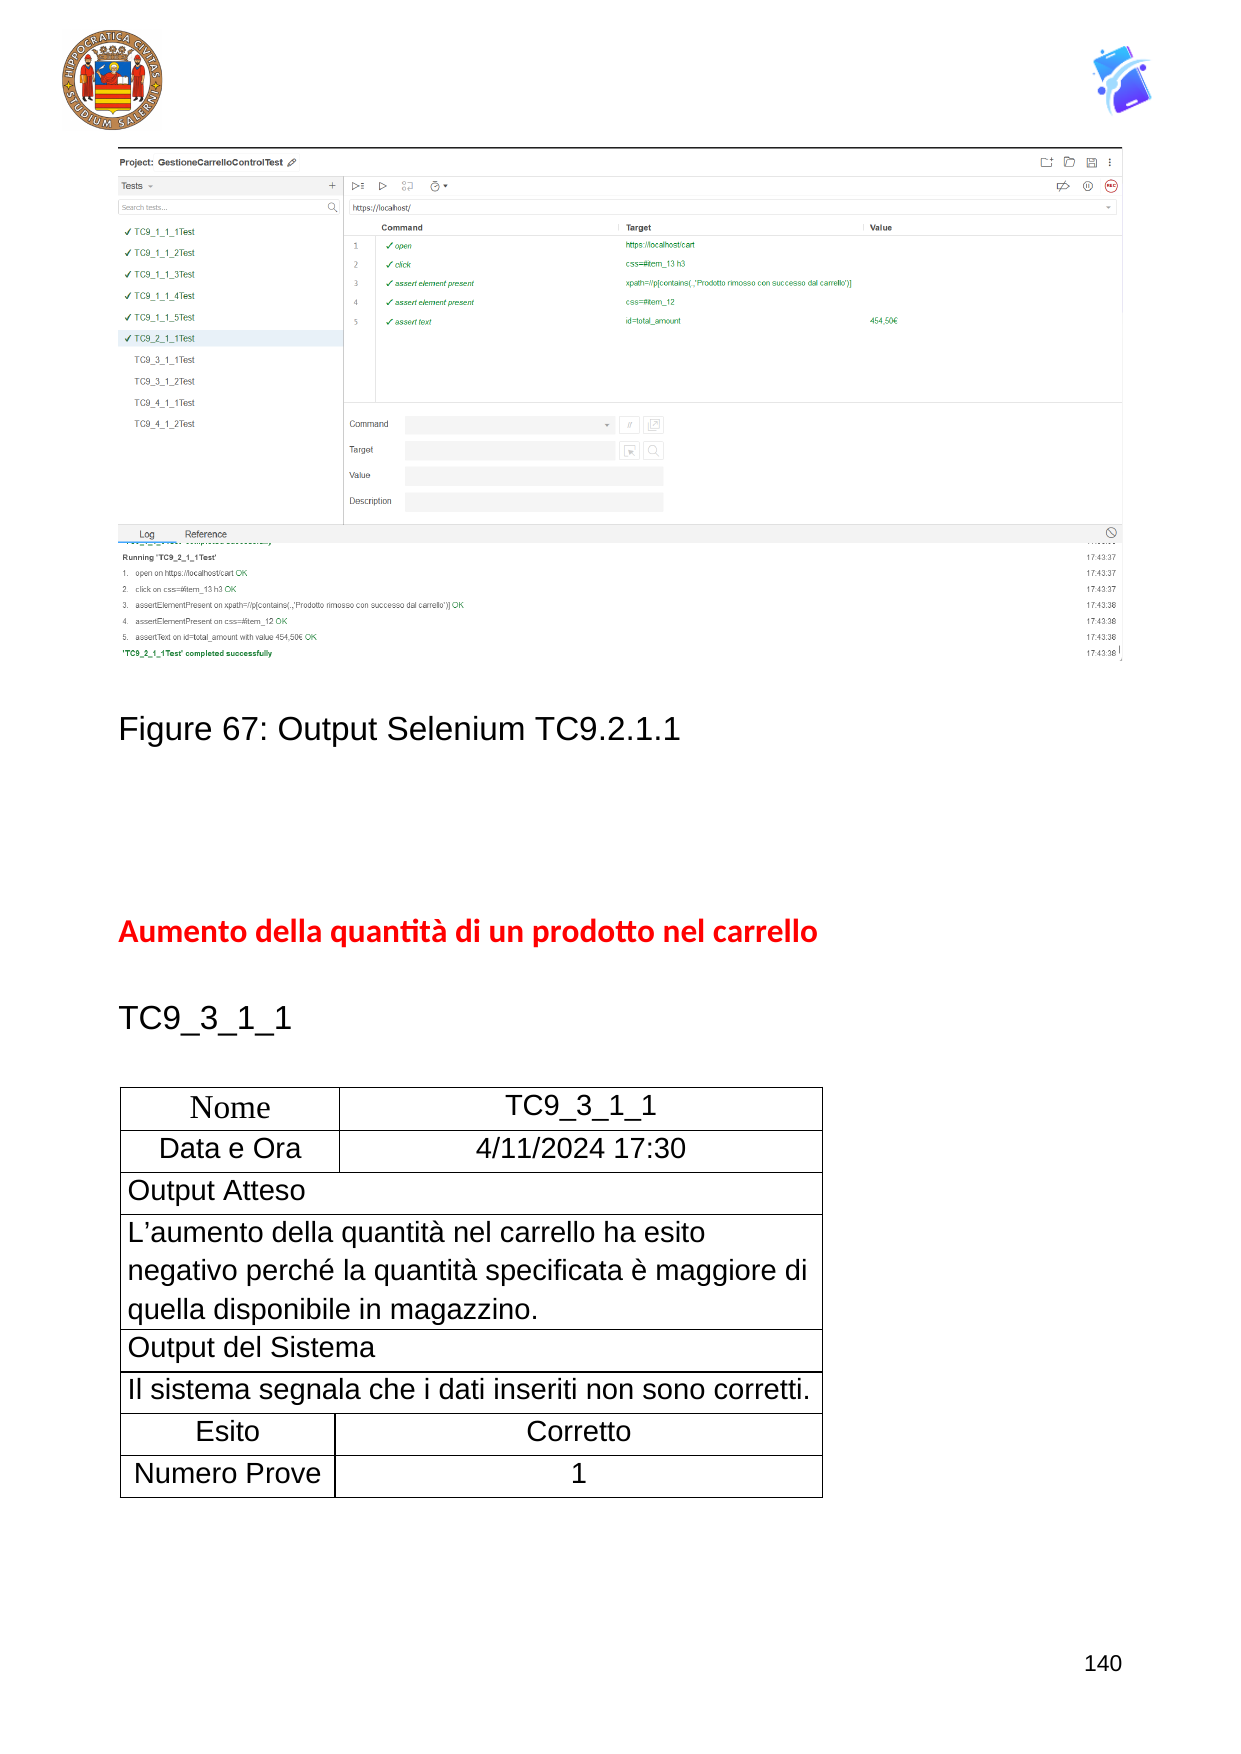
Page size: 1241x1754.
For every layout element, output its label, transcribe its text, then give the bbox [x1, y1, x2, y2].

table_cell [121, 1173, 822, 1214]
picture [118, 25, 1178, 661]
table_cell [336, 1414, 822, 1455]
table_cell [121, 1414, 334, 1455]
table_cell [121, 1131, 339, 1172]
picture [61, 29, 163, 131]
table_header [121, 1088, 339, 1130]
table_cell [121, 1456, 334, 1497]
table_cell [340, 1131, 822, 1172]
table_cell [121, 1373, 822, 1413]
text TC9_3_1_1 [118, 998, 1122, 1037]
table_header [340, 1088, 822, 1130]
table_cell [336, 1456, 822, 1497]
text Figure 67: Output Selenium TC9.2.1.1 [118, 708, 1122, 747]
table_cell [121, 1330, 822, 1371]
subtitle Aumento della quantità di un prodotto nel carrello [118, 910, 1122, 951]
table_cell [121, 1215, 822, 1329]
